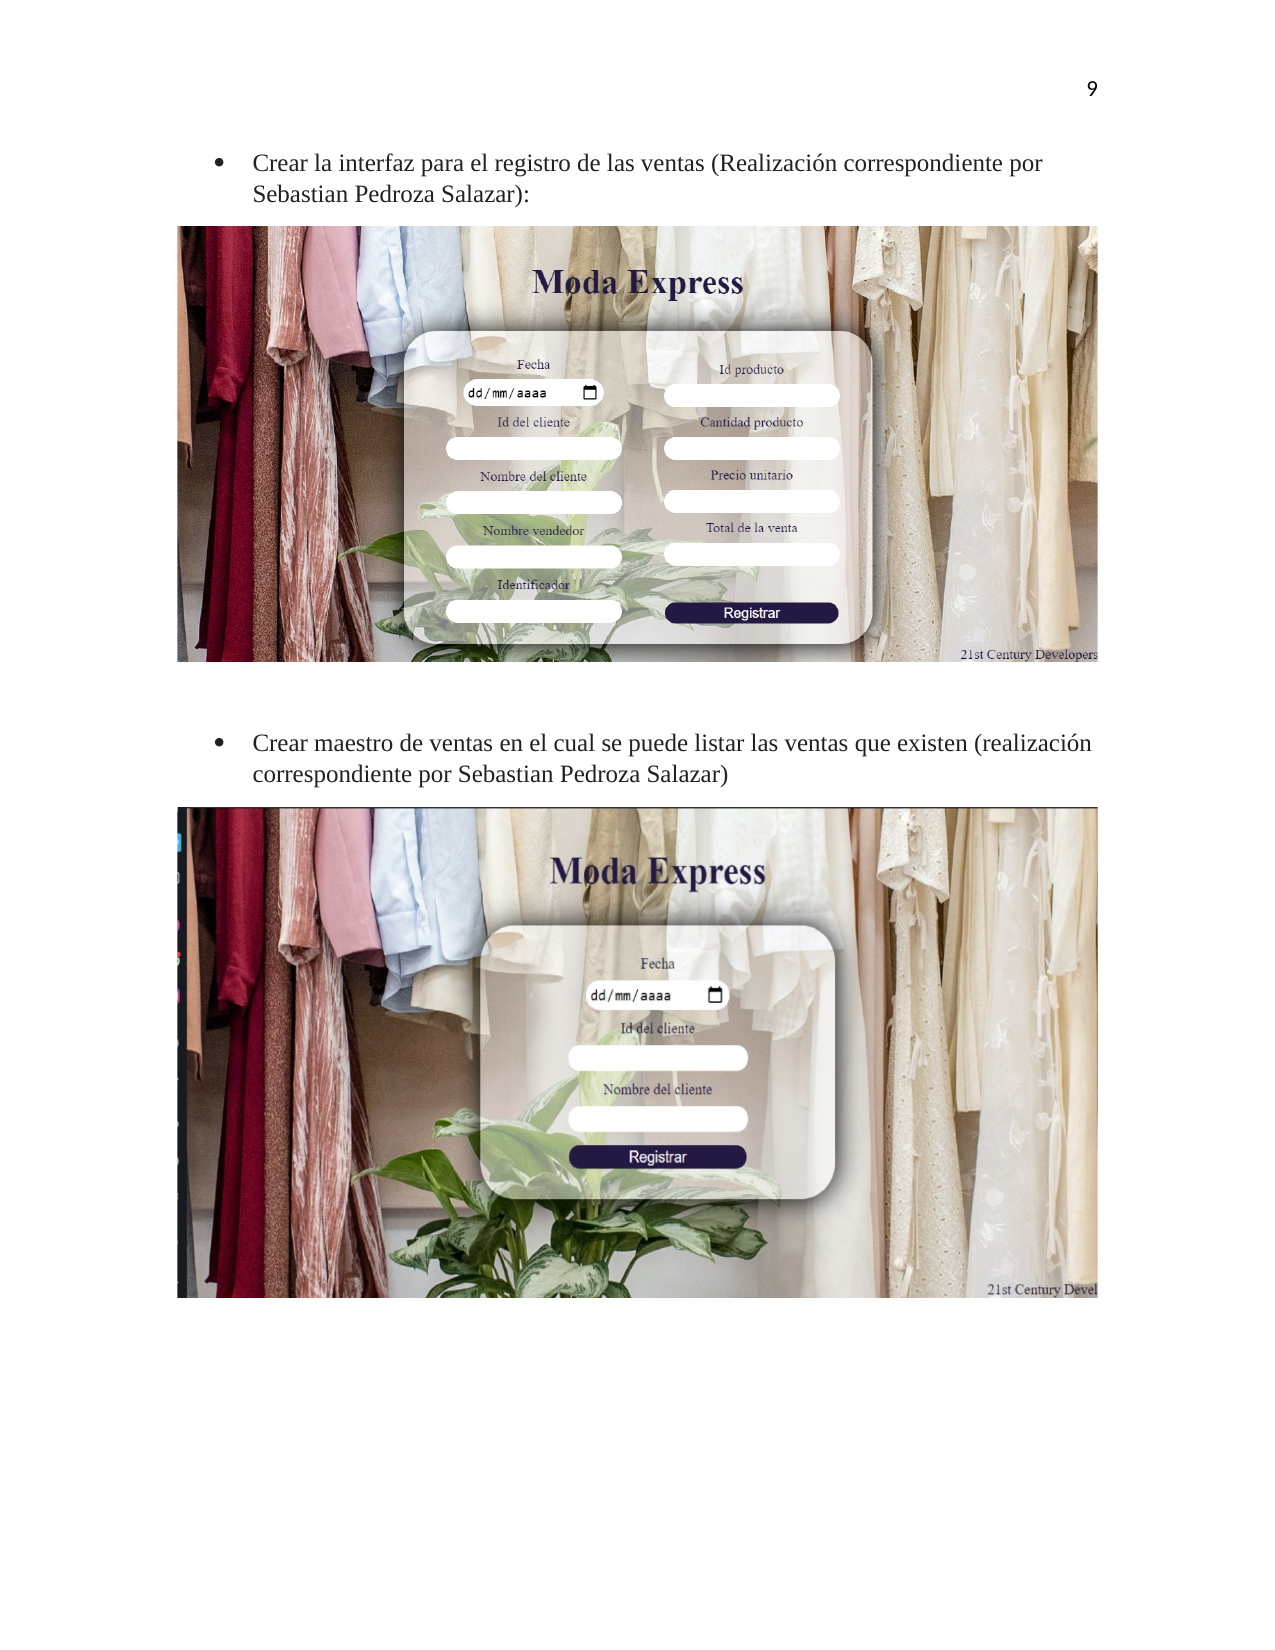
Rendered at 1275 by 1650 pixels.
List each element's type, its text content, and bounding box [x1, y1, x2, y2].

list Crear la interfaz para el registro de las ventas (Realización correspondiente por Sebastian Pedroza Salazar): [215, 148, 1098, 207]
list Crear maestro de ventas en el cual se puede listar las ventas que existen (realización correspondiente por Sebastian Pedroza Salazar) [215, 728, 1098, 788]
picture [177, 226, 1098, 662]
picture [177, 807, 1098, 1298]
